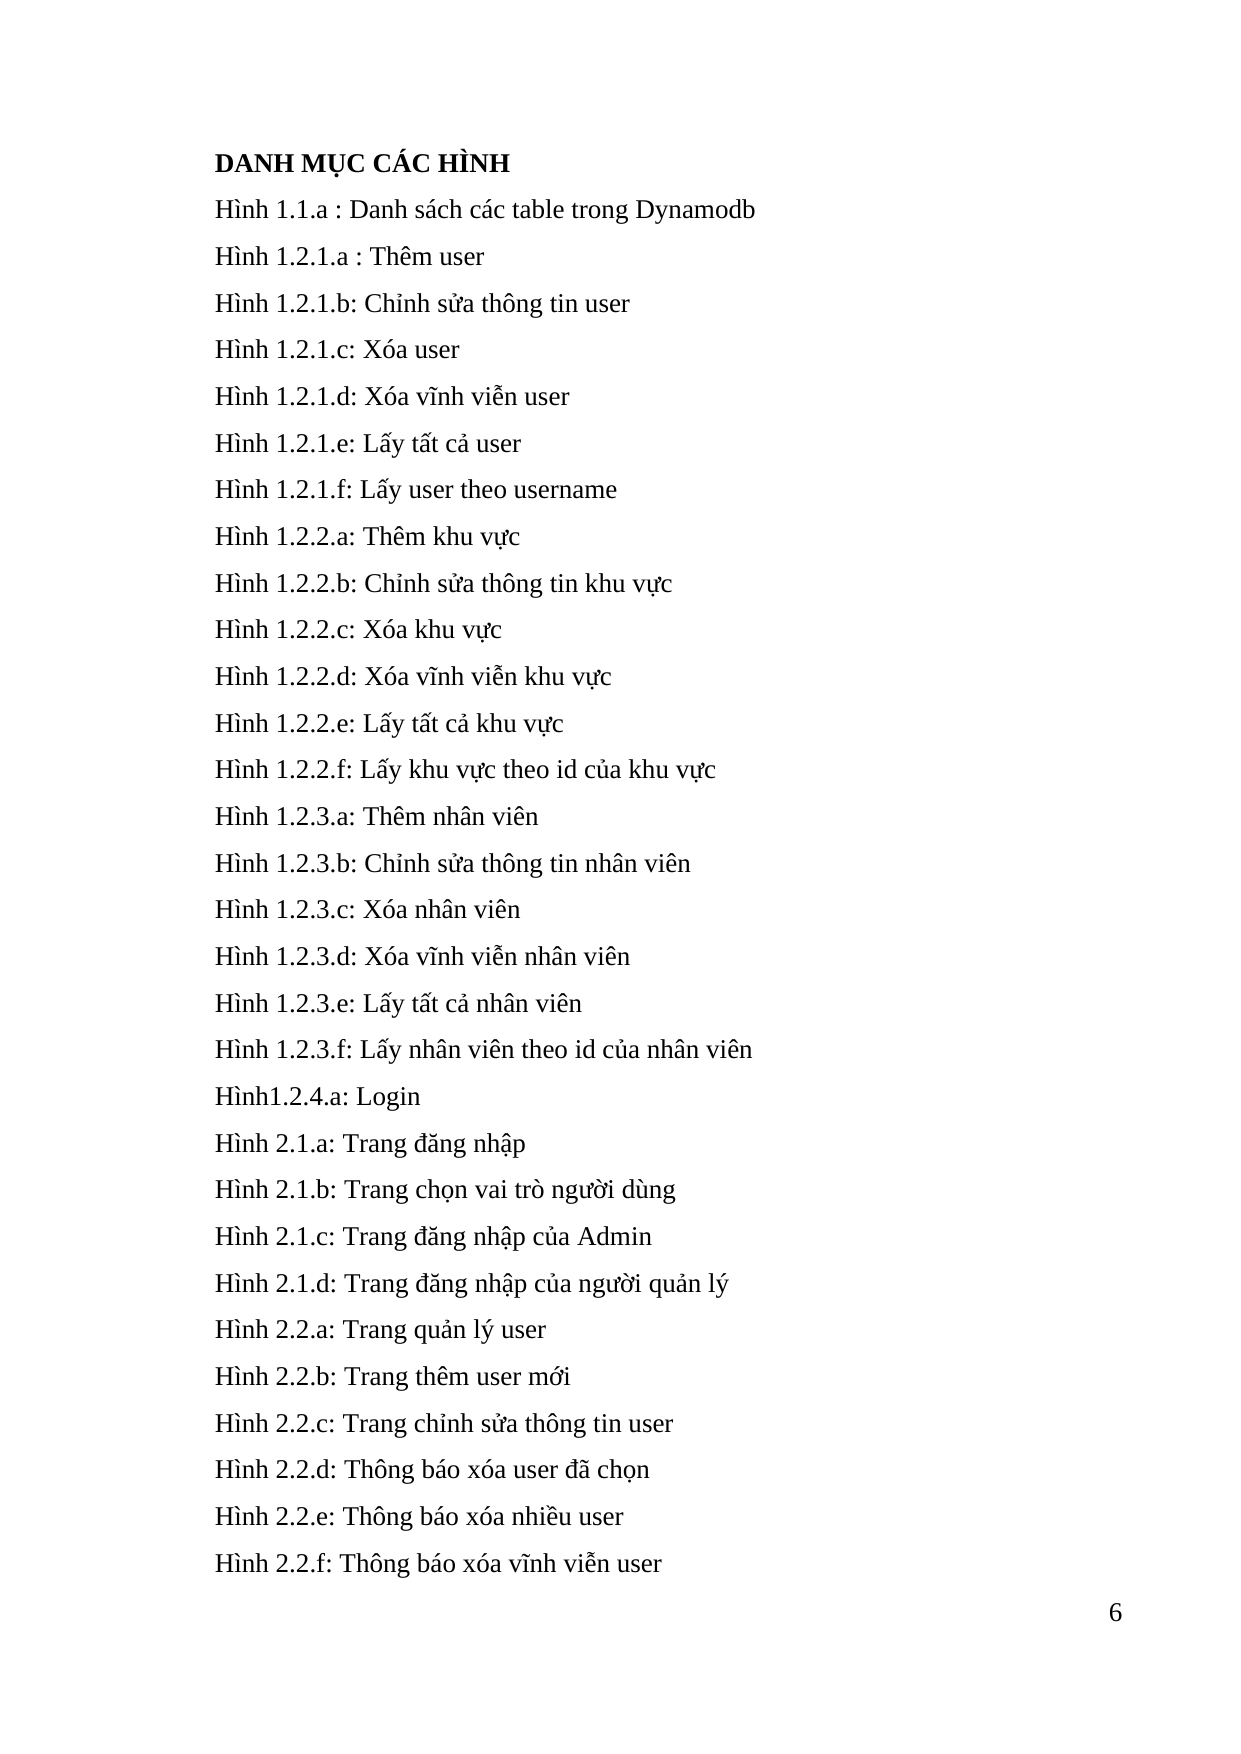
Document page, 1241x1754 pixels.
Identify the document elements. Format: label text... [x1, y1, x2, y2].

text Hình 1.2.3.d: Xóa vĩnh viễn nhân viên [177, 940, 1122, 971]
text Hình 2.2.f: Thông báo xóa vĩnh viễn user [177, 1547, 1122, 1578]
text Hình 2.2.b: Trang thêm user mới [177, 1360, 1122, 1391]
text Hình 1.2.2.c: Xóa khu vực [177, 613, 1122, 644]
text Hình 2.1.d: Trang đăng nhập của người quản lý [177, 1267, 1122, 1298]
text Hình 2.1.a: Trang đăng nhập [177, 1127, 1122, 1158]
text Hình 2.1.c: Trang đăng nhập của Admin [177, 1220, 1122, 1251]
text Hình 1.2.2.e: Lấy tất cả khu vực [177, 707, 1122, 738]
text Hình 2.2.c: Trang chỉnh sửa thông tin user [177, 1407, 1122, 1438]
text Hình 2.2.d: Thông báo xóa user đã chọn [177, 1453, 1122, 1484]
text Hình1.2.4.a: Login [177, 1080, 1122, 1111]
text Hình 1.2.3.c: Xóa nhân viên [177, 893, 1122, 924]
text Hình 1.2.2.f: Lấy khu vực theo id của khu vực [177, 753, 1122, 784]
text Hình 1.2.2.d: Xóa vĩnh viễn khu vực [177, 660, 1122, 691]
text Hình 2.1.b: Trang chọn vai trò người dùng [177, 1173, 1122, 1204]
text Hình 1.2.2.b: Chỉnh sửa thông tin khu vực [177, 567, 1122, 598]
text Hình 1.2.2.a: Thêm khu vực [177, 520, 1122, 551]
text Hình 1.2.1.a : Thêm user [177, 240, 1122, 271]
text Hình 1.2.1.f: Lấy user theo username [177, 473, 1122, 504]
text Hình 1.2.1.e: Lấy tất cả user [177, 427, 1122, 458]
text Hình 1.2.1.c: Xóa user [177, 333, 1122, 364]
subtitle DANH MỤC CÁC HÌNH [177, 147, 1122, 178]
text Hình 1.1.a : Danh sách các table trong Dynamodb [177, 193, 1122, 224]
text Hình 1.2.3.e: Lấy tất cả nhân viên [177, 987, 1122, 1018]
text Hình 1.2.1.d: Xóa vĩnh viễn user [177, 380, 1122, 411]
text Hình 1.2.3.b: Chỉnh sửa thông tin nhân viên [177, 847, 1122, 878]
text Hình 1.2.3.a: Thêm nhân viên [177, 800, 1122, 831]
text Hình 2.2.a: Trang quản lý user [177, 1313, 1122, 1344]
text Hình 2.2.e: Thông báo xóa nhiều user [177, 1500, 1122, 1531]
text Hình 1.2.1.b: Chỉnh sửa thông tin user [177, 287, 1122, 318]
text Hình 1.2.3.f: Lấy nhân viên theo id của nhân viên [177, 1033, 1122, 1064]
